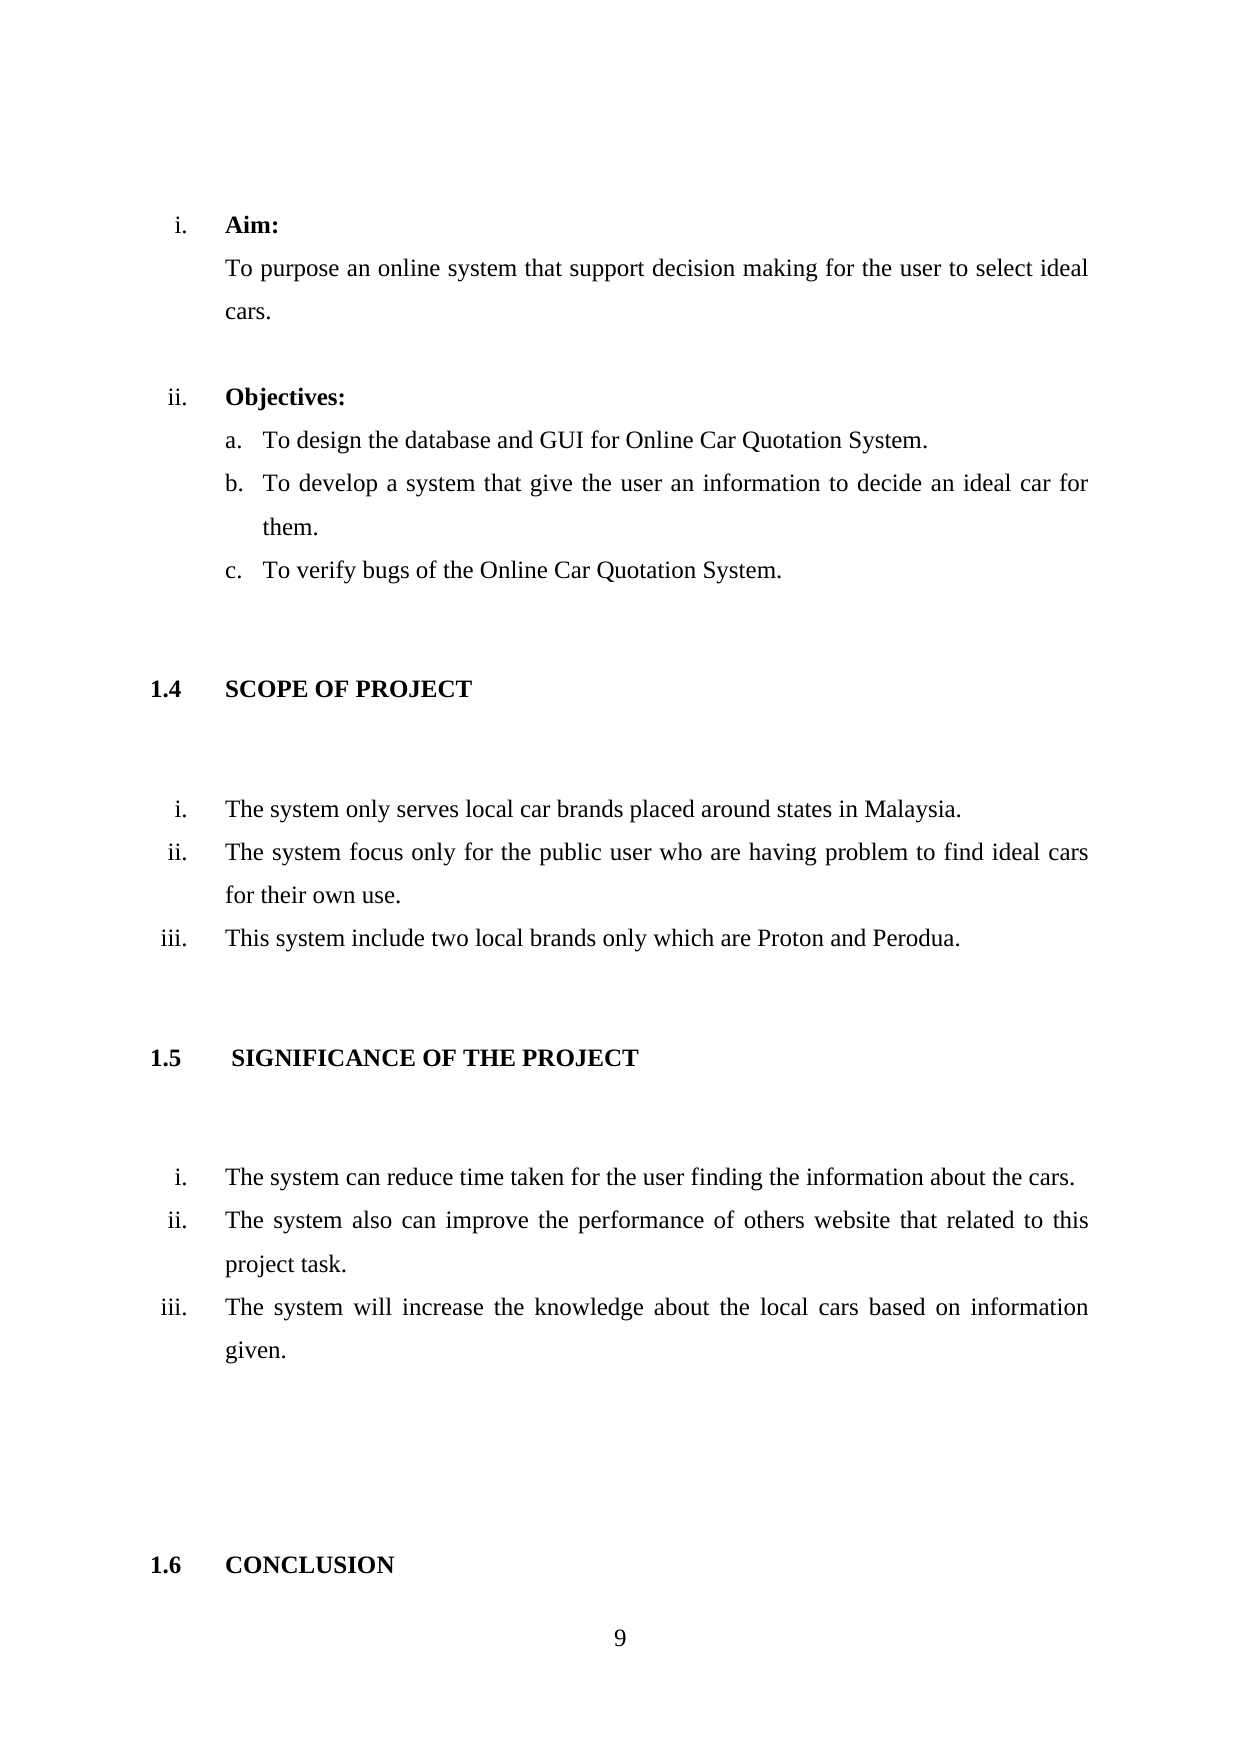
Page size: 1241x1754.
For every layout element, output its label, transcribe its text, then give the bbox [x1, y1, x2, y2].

list To purpose an online system that support decision making for the user to select ideal cars. [225, 253, 1090, 325]
list SCOPE OF PROJECT [150, 674, 1090, 703]
list The system will increase the knowledge about the local cars based on information given. [187, 1292, 1090, 1364]
list Aim: [187, 210, 1090, 238]
list To design the database and GUI for Online Car Quotation System. [225, 425, 1090, 454]
list Objectives: [187, 382, 1090, 411]
list CONCLUSION [150, 1551, 1090, 1579]
list The system focus only for the public user who are having problem to find ideal cars for their own use. [187, 837, 1090, 909]
list To verify bugs of the Online Car Quotation System. [225, 555, 1090, 583]
list The system only serves local car brands placed around states in Malaysia. [187, 794, 1090, 823]
list To develop a system that give the user an information to decide an ideal car for them. [225, 468, 1090, 540]
list The system can reduce time taken for the user finding the information about the cars. [187, 1162, 1090, 1191]
list SIGNIFICANCE OF THE PROJECT [150, 1043, 1090, 1072]
list This system include two local brands only which are Proton and Perodua. [187, 923, 1090, 952]
list The system also can improve the performance of others website that related to this project task. [187, 1206, 1090, 1277]
